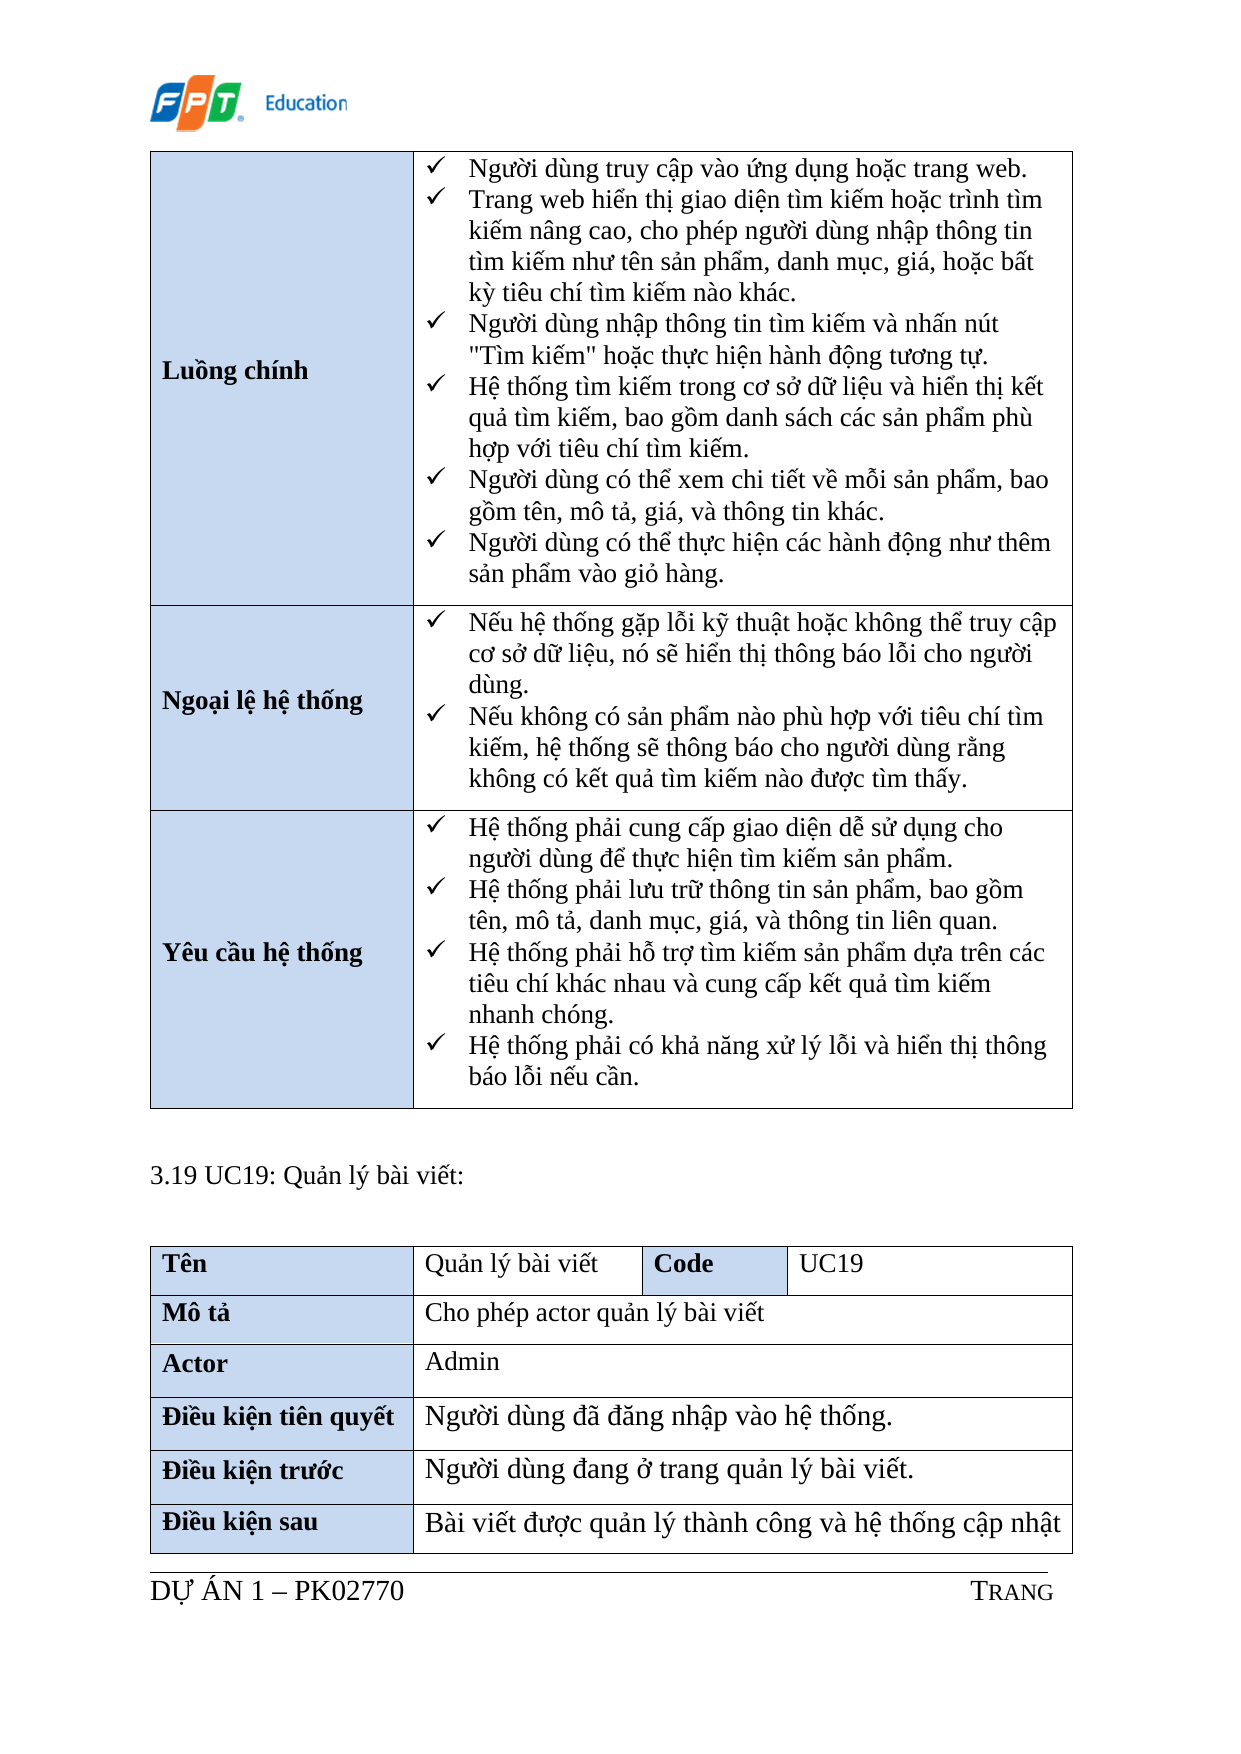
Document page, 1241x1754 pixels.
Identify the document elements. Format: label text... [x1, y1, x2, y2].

table_cell Mô tả [151, 1296, 413, 1343]
table_cell Yêu cầu hệ thống [151, 811, 413, 1108]
table_header Code [643, 1247, 787, 1295]
table_cell Cho phép actor quản lý bài viết [414, 1296, 1072, 1343]
table_header Quản lý bài viết [414, 1247, 642, 1295]
table_cell Actor [151, 1345, 413, 1397]
table_cell Luồng chính [151, 152, 413, 605]
table_cell Hệ thống phải cung cấp giao diện dễ sử dụng cho người dùng để thực hiện tìm kiếm sản phẩm. Hệ thống phải lưu trữ thông tin sản phẩm, bao gồm tên, mô tả, danh mục, giá, và thông tin liên quan. Hệ thống phải hỗ trợ tìm kiếm sản phẩm dựa trên các tiêu chí khác nhau và cung cấp kết quả tìm kiếm nhanh chóng. Hệ thống phải có khả năng xử lý lỗi và hiển thị thông báo lỗi nếu cần. [414, 811, 1072, 1108]
table_cell Người dùng đã đăng nhập vào hệ thống. [414, 1398, 1072, 1450]
table_header UC19 [788, 1247, 1072, 1295]
table_cell Điều kiện tiên quyết [151, 1398, 413, 1450]
table_cell Người dùng truy cập vào ứng dụng hoặc trang web. Trang web hiển thị giao diện tìm kiếm hoặc trình tìm kiếm nâng cao, cho phép người dùng nhập thông tin tìm kiếm như tên sản phẩm, danh mục, giá, hoặc bất kỳ tiêu chí tìm kiếm nào khác. Người dùng nhập thông tin tìm kiếm và nhấn nút "Tìm kiếm" hoặc thực hiện hành động tương tự. Hệ thống tìm kiếm trong cơ sở dữ liệu và hiển thị kết quả tìm kiếm, bao gồm danh sách các sản phẩm phù hợp với tiêu chí tìm kiếm. Người dùng có thể xem chi tiết về mỗi sản phẩm, bao gồm tên, mô tả, giá, và thông tin khác. Người dùng có thể thực hiện các hành động như thêm sản phẩm vào giỏ hàng. [414, 152, 1072, 605]
table_cell Admin [414, 1345, 1072, 1397]
table_cell Điều kiện sau [151, 1505, 413, 1553]
table_cell Người dùng đang ở trang quản lý bài viết. [414, 1451, 1072, 1504]
table_cell Nếu hệ thống gặp lỗi kỹ thuật hoặc không thể truy cập cơ sở dữ liệu, nó sẽ hiển thị thông báo lỗi cho người dùng. Nếu không có sản phẩm nào phù hợp với tiêu chí tìm kiếm, hệ thống sẽ thông báo cho người dùng rằng không có kết quả tìm kiếm nào được tìm thấy. [414, 606, 1072, 810]
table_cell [414, 1505, 1072, 1553]
table_cell Ngoại lệ hệ thống [151, 606, 413, 810]
table_cell Điều kiện trước [151, 1451, 413, 1504]
picture [150, 75, 347, 132]
subtitle 3.19 UC19: Quản lý bài viết: [150, 1159, 1048, 1191]
table_header Tên [151, 1247, 413, 1295]
